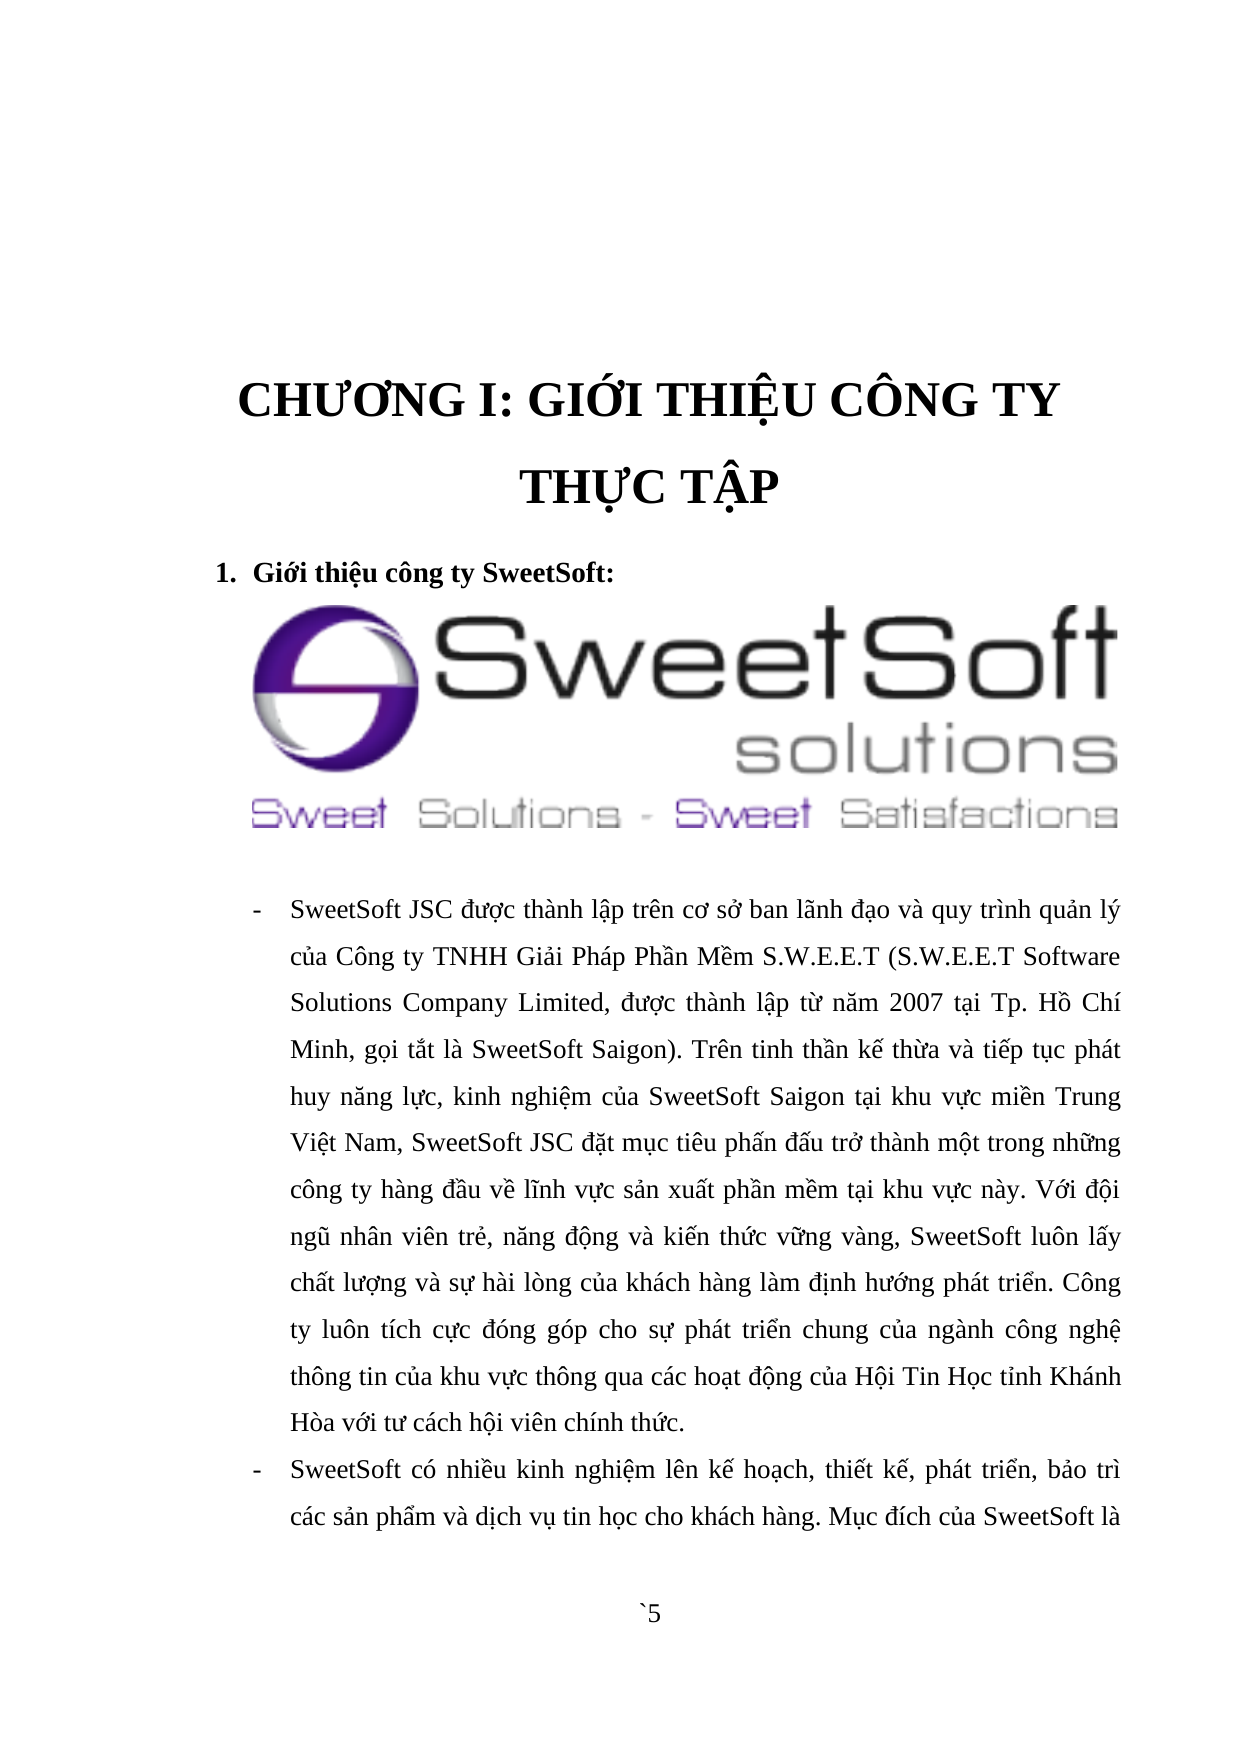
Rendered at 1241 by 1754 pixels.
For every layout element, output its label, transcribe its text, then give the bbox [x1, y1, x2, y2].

picture [252, 605, 1118, 828]
list SweetSoft JSC được thành lập trên cơ sở ban lãnh đạo và quy trình quản lý của Công ty TNHH Giải Pháp Phần Mềm S.W.E.E.T (S.W.E.E.T Software Solutions Company Limited, được thành lập từ năm 2007 tại Tp. Hồ Chí Minh, gọi tắt là SweetSoft Saigon). Trên tinh thần kế thừa và tiếp tục phát huy năng lực, kinh nghiệm của SweetSoft Saigon tại khu vực miền Trung Việt Nam, SweetSoft JSC đặt mục tiêu phấn đấu trở thành một trong những công ty hàng đầu về lĩnh vực sản xuất phần mềm tại khu vực này. Với đội ngũ nhân viên trẻ, năng động và kiến thức vững vàng, SweetSoft luôn lấy chất lượng và sự hài lòng của khách hàng làm định hướng phát triển. Công ty luôn tích cực đóng góp cho sự phát triển chung của ngành công nghệ thông tin của khu vực thông qua các hoạt động của Hội Tin Học tỉnh Khánh Hòa với tư cách hội viên chính thức. [252, 893, 1122, 1438]
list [252, 1453, 1122, 1531]
list Giới thiệu công ty SweetSoft: [215, 555, 1122, 589]
subtitle CHƯƠNG I: GIỚI THIỆU CÔNG TY THỰC TẬP [177, 370, 1122, 514]
